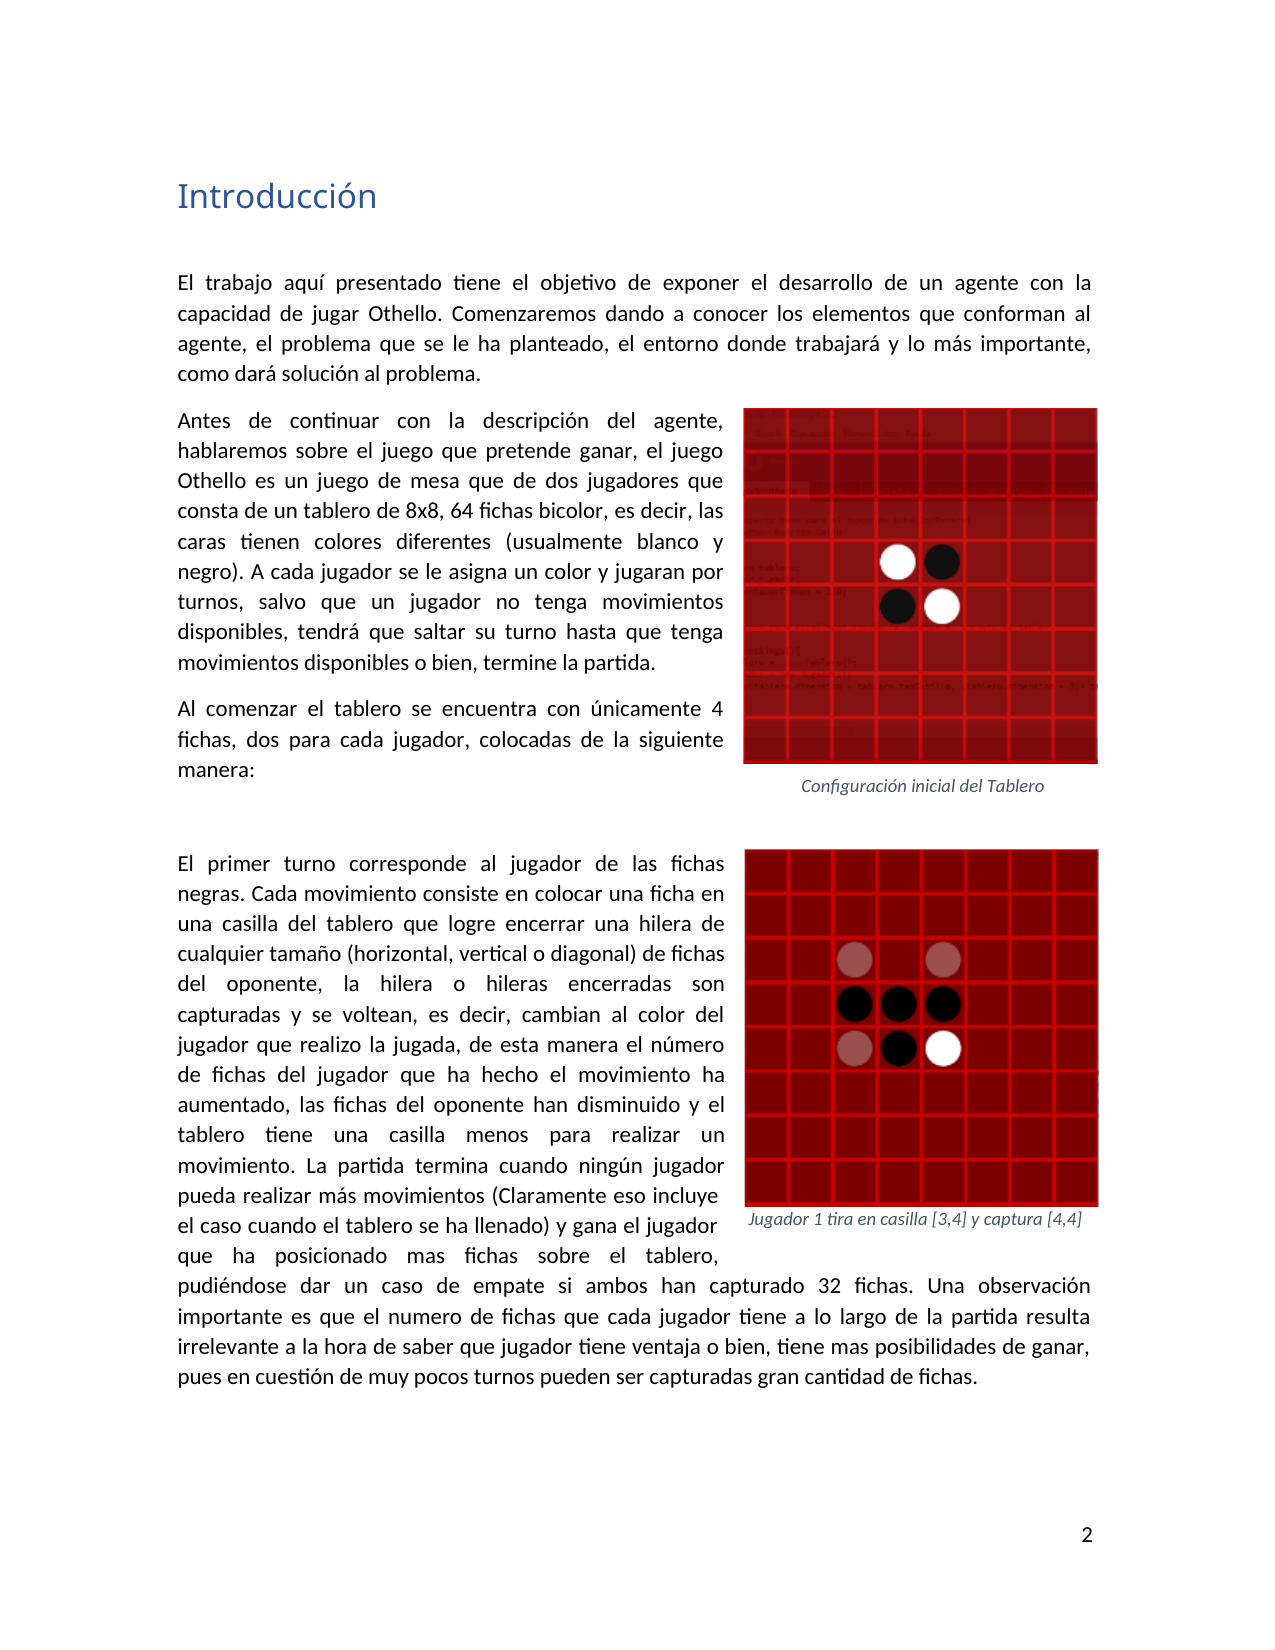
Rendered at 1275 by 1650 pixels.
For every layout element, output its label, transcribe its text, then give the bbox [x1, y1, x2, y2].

subtitle Introducción [177, 173, 1093, 218]
text El trabajo aquí presentado tiene el objetivo de exponer el desarrollo de un agente con la capacidad de jugar Othello. Comenzaremos dando a conocer los elementos que conforman al agente, el problema que se le ha planteado, el entorno donde trabajará y lo más importante, como dará solución al problema. [177, 268, 1093, 387]
picture [743, 408, 1098, 764]
picture [744, 849, 1099, 1207]
text Al comenzar el tablero se encuentra con únicamente 4 fichas, dos para cada jugador, colocadas de la siguiente manera: [177, 694, 1093, 783]
text Antes de continuar con la descripción del agente, hablaremos sobre el juego que pretende ganar, el juego Othello es un juego de mesa que de dos jugadores que consta de un tablero de 8x8, 64 fichas bicolor, es decir, las caras tienen colores diferentes (usualmente blanco y negro). A cada jugador se le asigna un color y jugaran por turnos, salvo que un jugador no tenga movimientos disponibles, tendrá que saltar su turno hasta que tenga movimientos disponibles o bien, termine la partida. [177, 406, 1093, 676]
